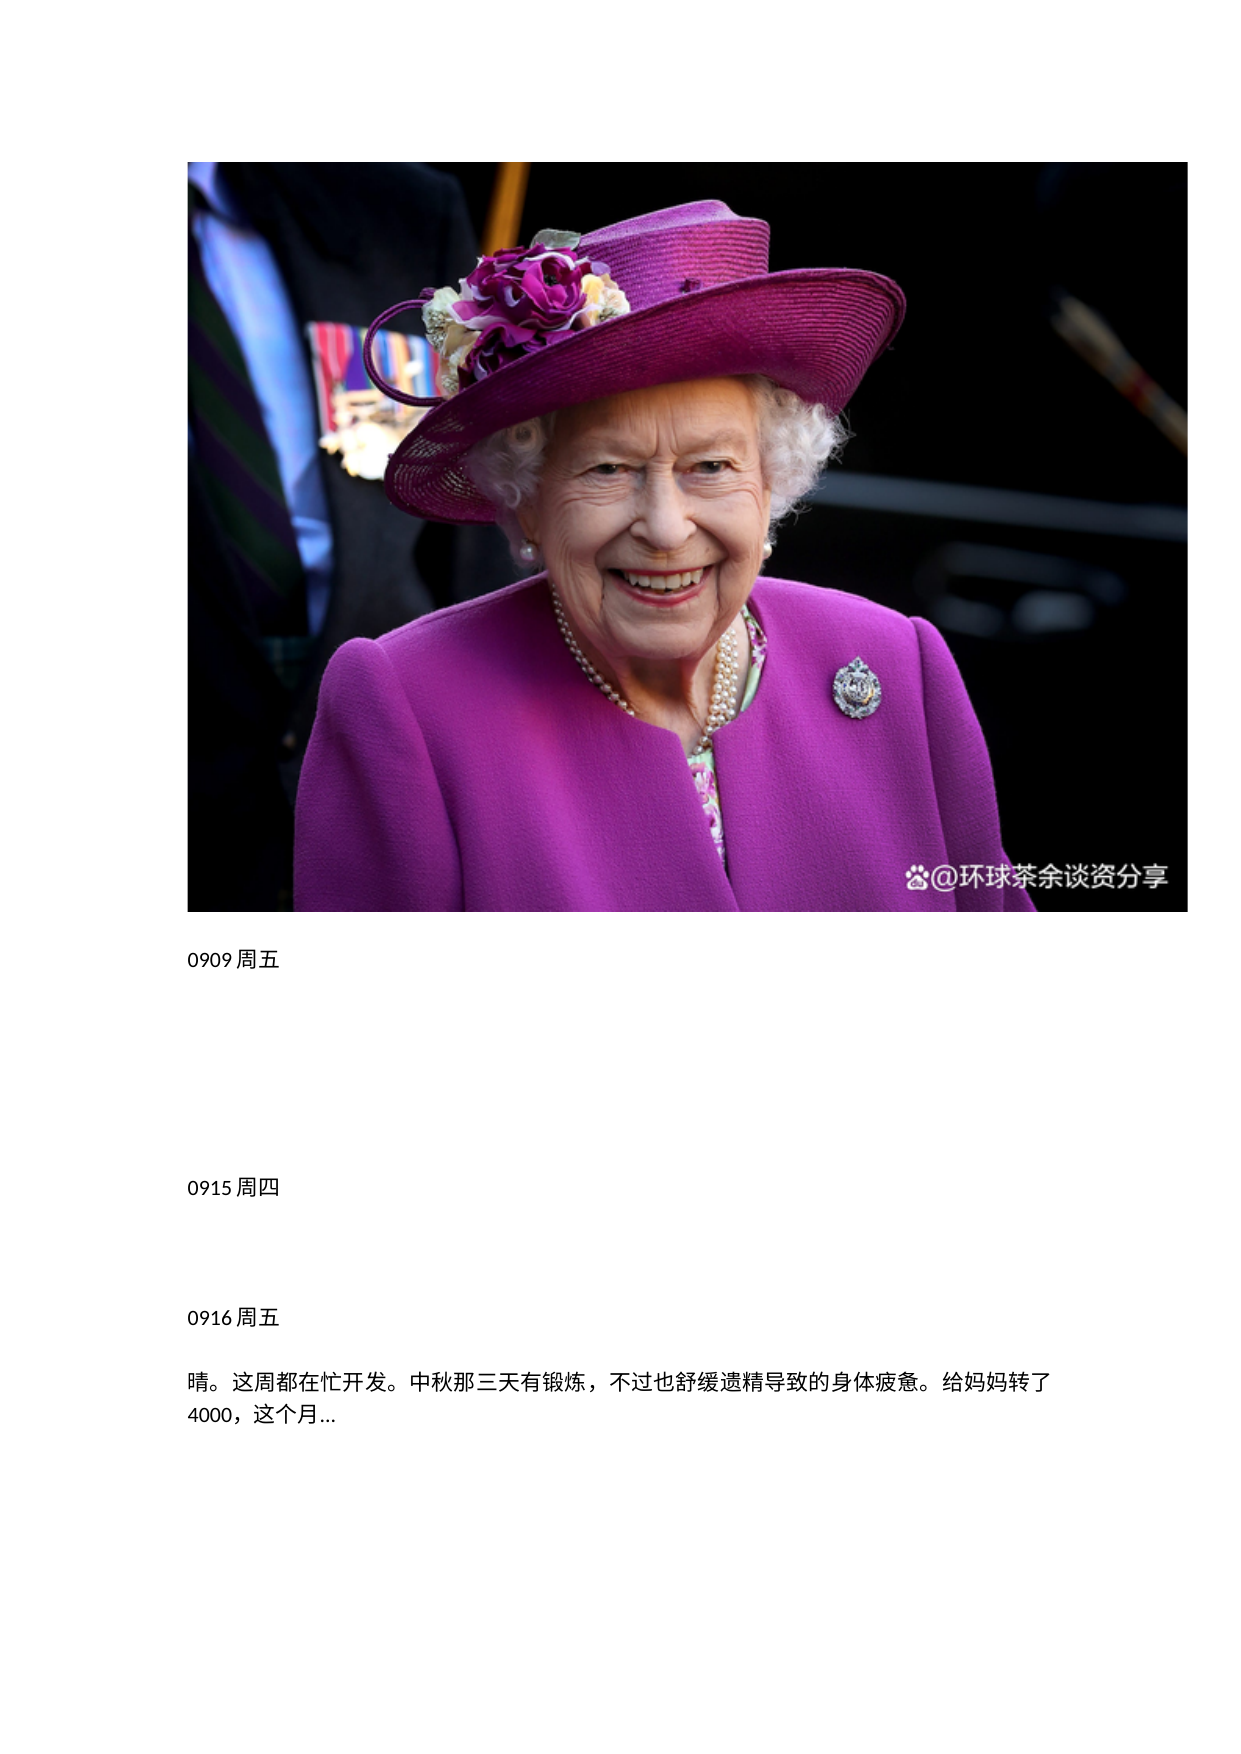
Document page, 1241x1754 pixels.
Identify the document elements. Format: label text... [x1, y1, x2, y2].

text 0909周五 [187, 942, 1053, 974]
text 0916周五 [187, 1299, 1053, 1332]
text 0915周四 [187, 1169, 1053, 1202]
text 晴。这周都在忙开发。中秋那三天有锻炼，不过也舒缓遗精导致的身体疲惫。给妈妈转了4000，这个月... [187, 1364, 1053, 1429]
picture [187, 162, 1188, 912]
